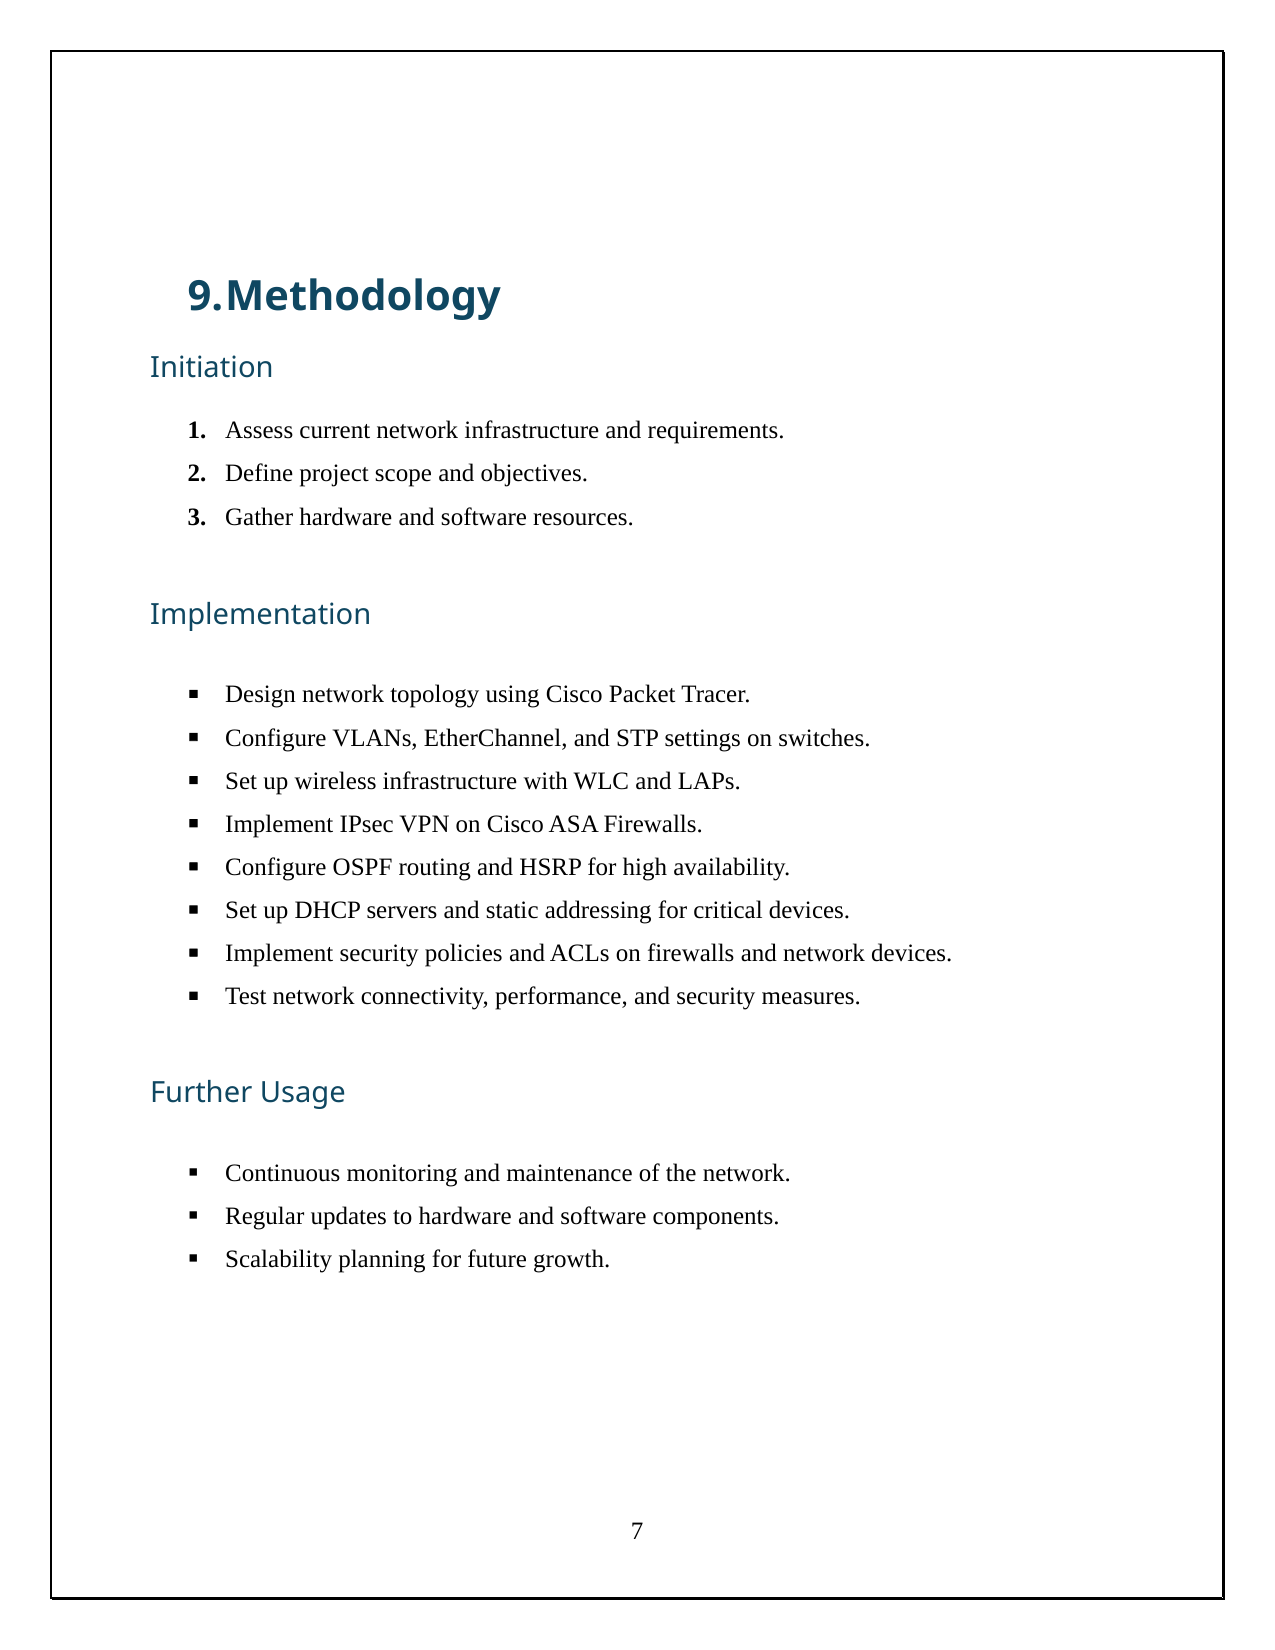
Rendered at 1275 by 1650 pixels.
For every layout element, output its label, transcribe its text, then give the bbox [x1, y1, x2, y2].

subtitle Initiation [150, 357, 1123, 407]
list Implement security policies and ACLs on firewalls and network devices. [187, 938, 1123, 967]
list Design network topology using Cisco Packet Tracer. [187, 679, 1123, 708]
list Implement IPsec VPN on Cisco ASA Firewalls. [187, 809, 1123, 838]
list Configure VLANs, EtherChannel, and STP settings on switches. [187, 723, 1123, 751]
list Define project scope and objectives. [187, 458, 1123, 487]
list Gather hardware and software resources. [187, 502, 1123, 573]
list Set up DHCP servers and static addressing for critical devices. [187, 895, 1123, 924]
list Set up wireless infrastructure with WLC and LAPs. [187, 766, 1123, 794]
subtitle Further Usage [150, 1083, 1123, 1108]
list Test network connectivity, performance, and security measures. [187, 981, 1123, 1010]
list Configure OSPF routing and HSRP for high availability. [187, 852, 1123, 881]
list Regular updates to hardware and software components. [187, 1201, 1123, 1230]
subtitle Implementation [150, 604, 1123, 629]
list Continuous monitoring and maintenance of the network. [187, 1158, 1123, 1187]
list Assess current network infrastructure and requirements. [187, 415, 1123, 444]
subtitle Methodology [187, 290, 1123, 340]
list Scalability planning for future growth. [187, 1244, 1123, 1273]
